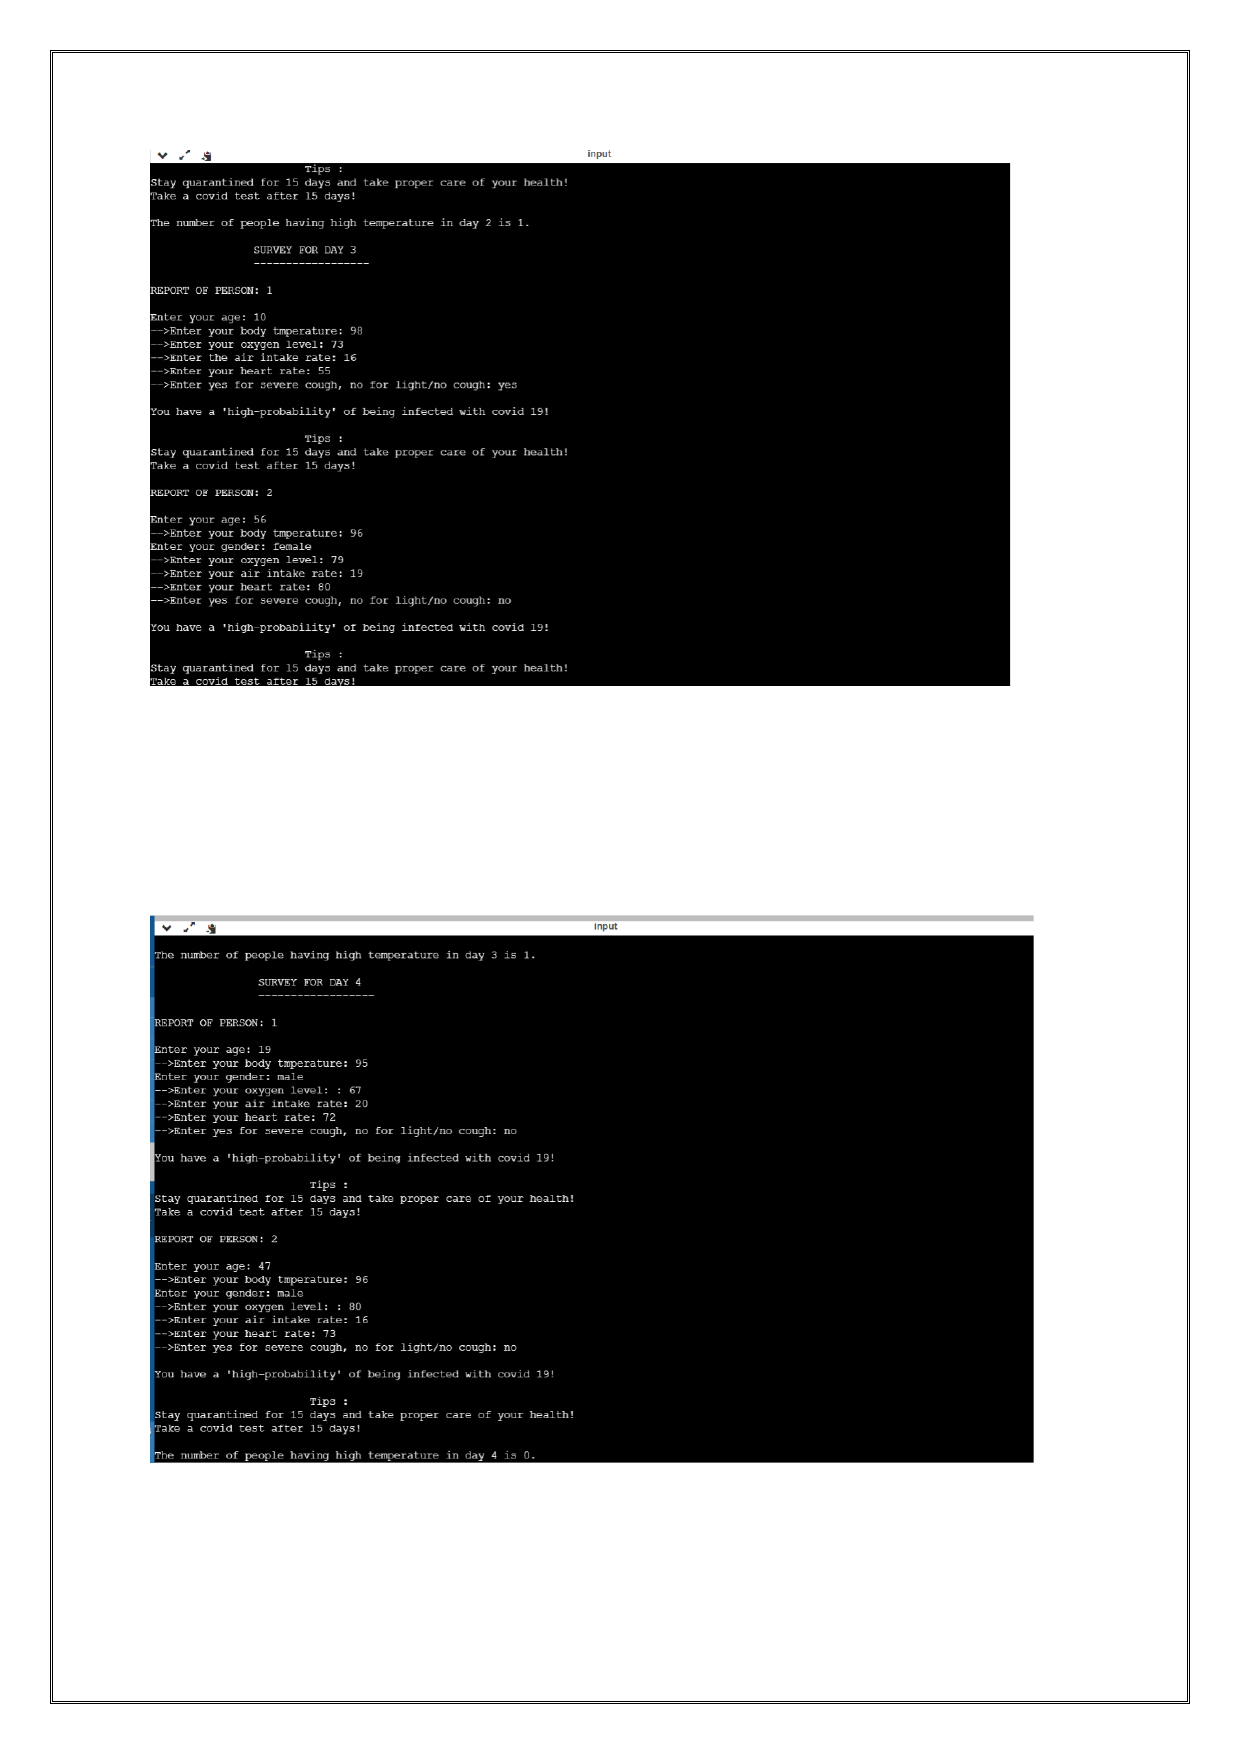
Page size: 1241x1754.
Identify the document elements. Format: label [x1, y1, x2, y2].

picture [150, 150, 1011, 686]
picture [150, 915, 1034, 1463]
